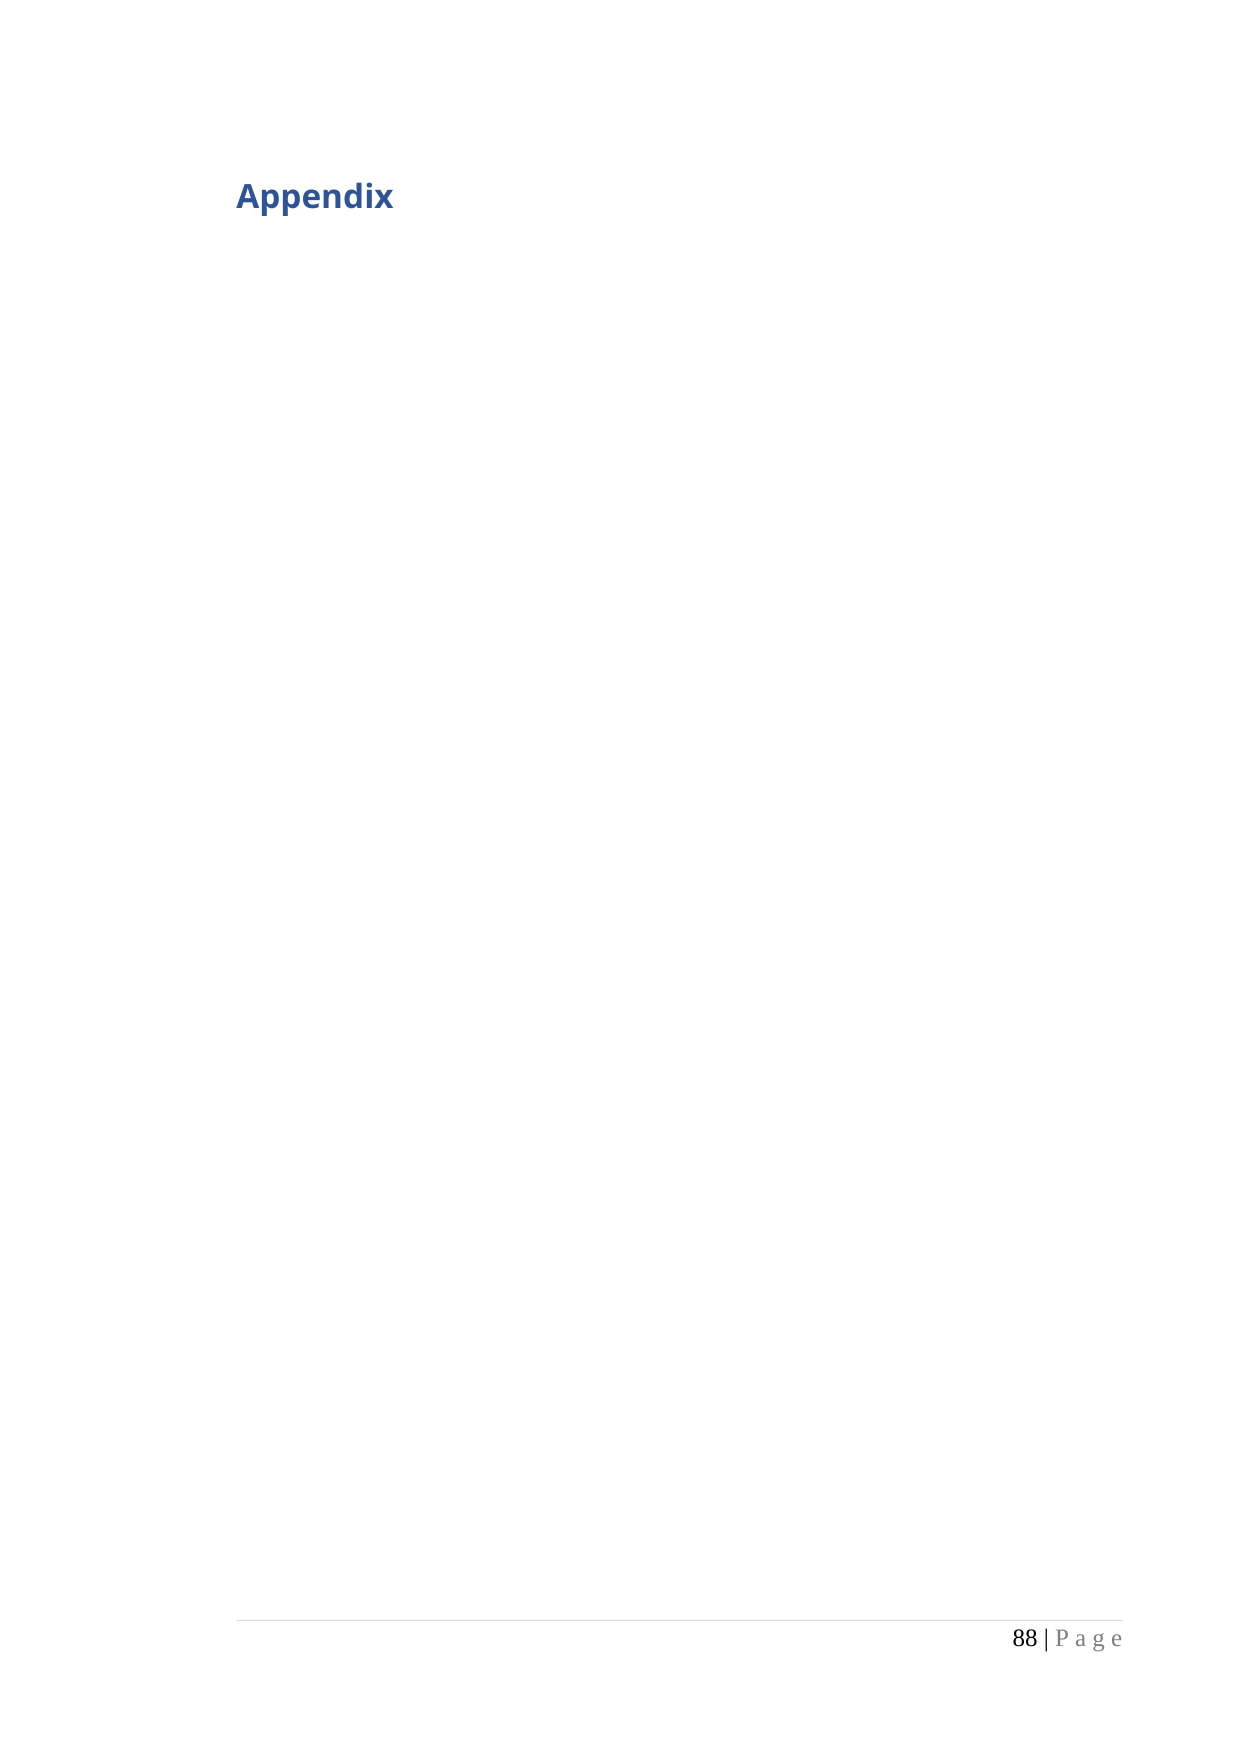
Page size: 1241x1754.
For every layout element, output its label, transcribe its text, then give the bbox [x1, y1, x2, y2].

subtitle Appendix [236, 173, 1122, 218]
